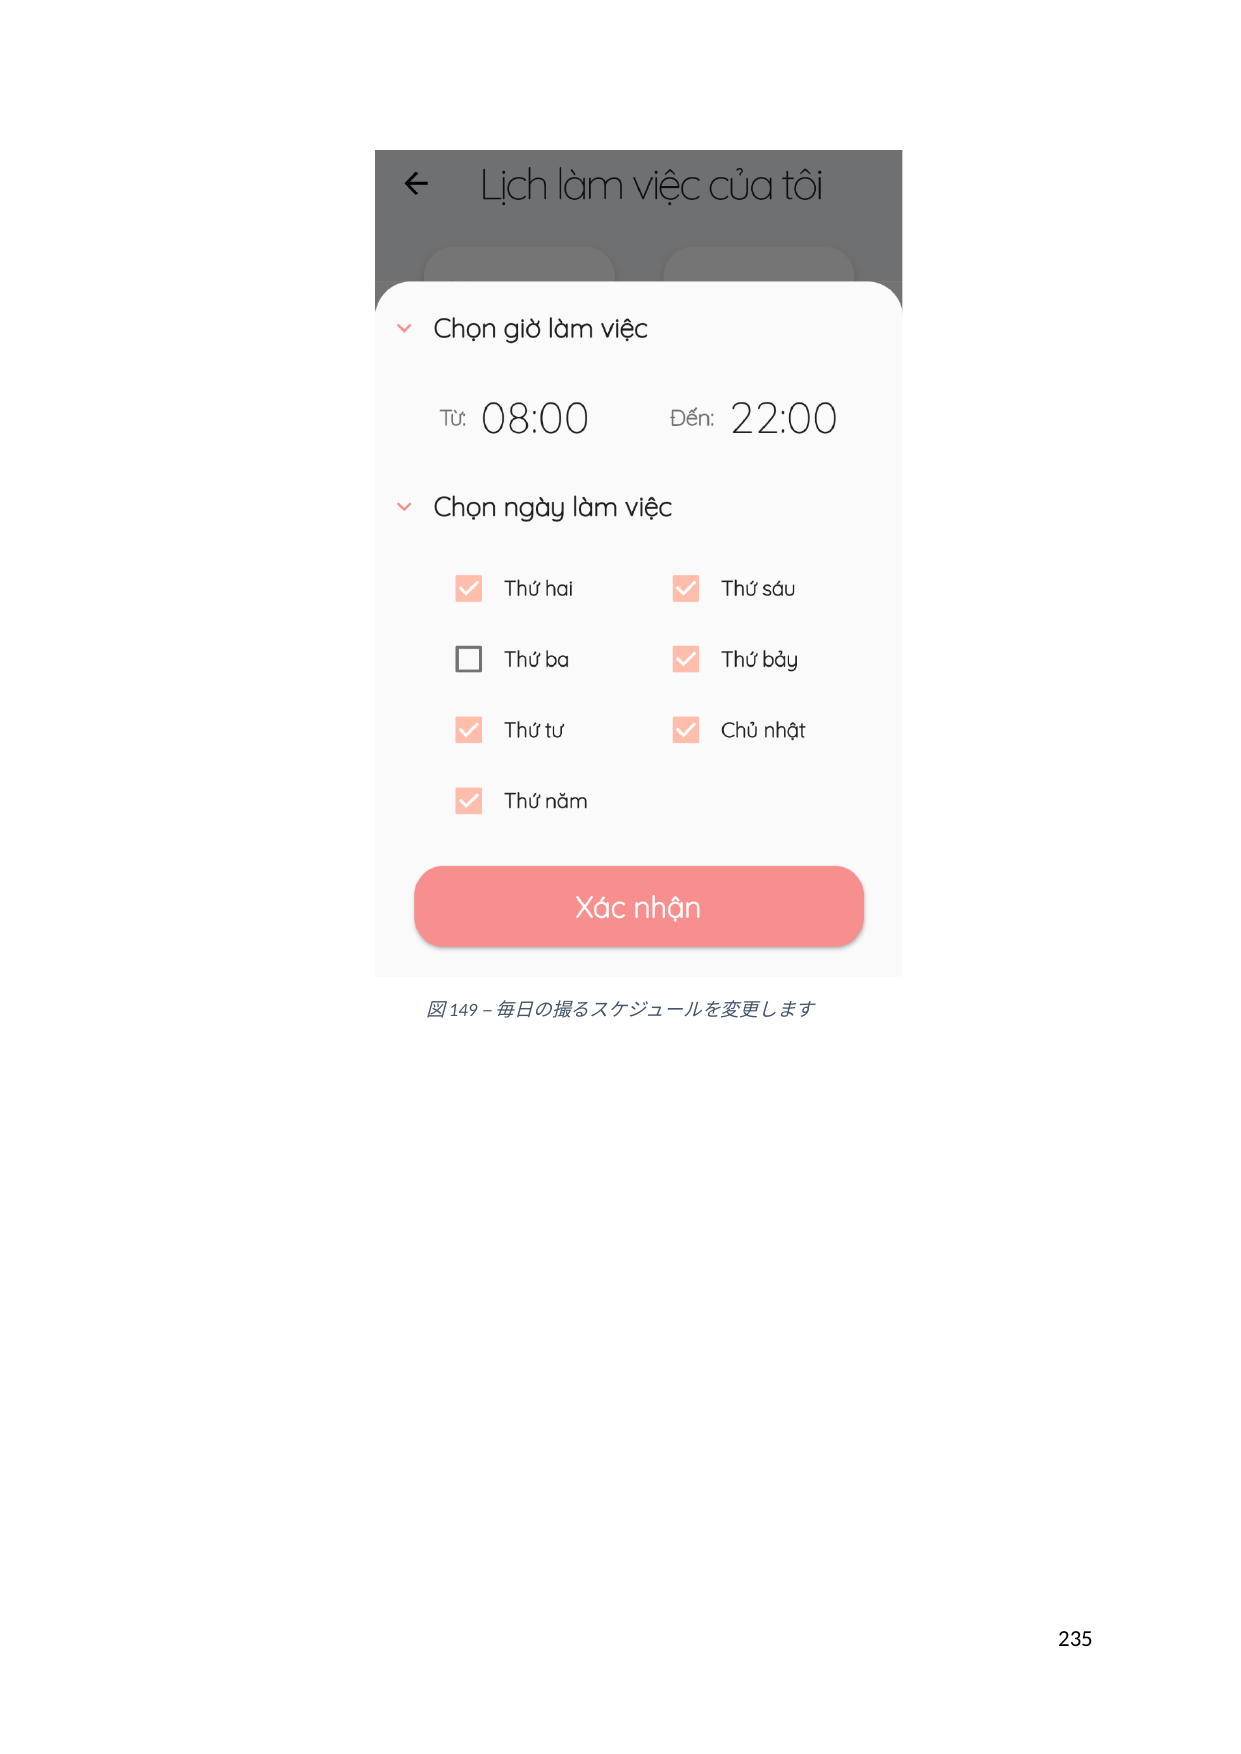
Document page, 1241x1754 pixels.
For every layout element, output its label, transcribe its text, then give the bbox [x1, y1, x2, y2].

text 図149 – 毎日の撮るスケジュールを変更します [150, 995, 1093, 1022]
picture [375, 150, 903, 977]
